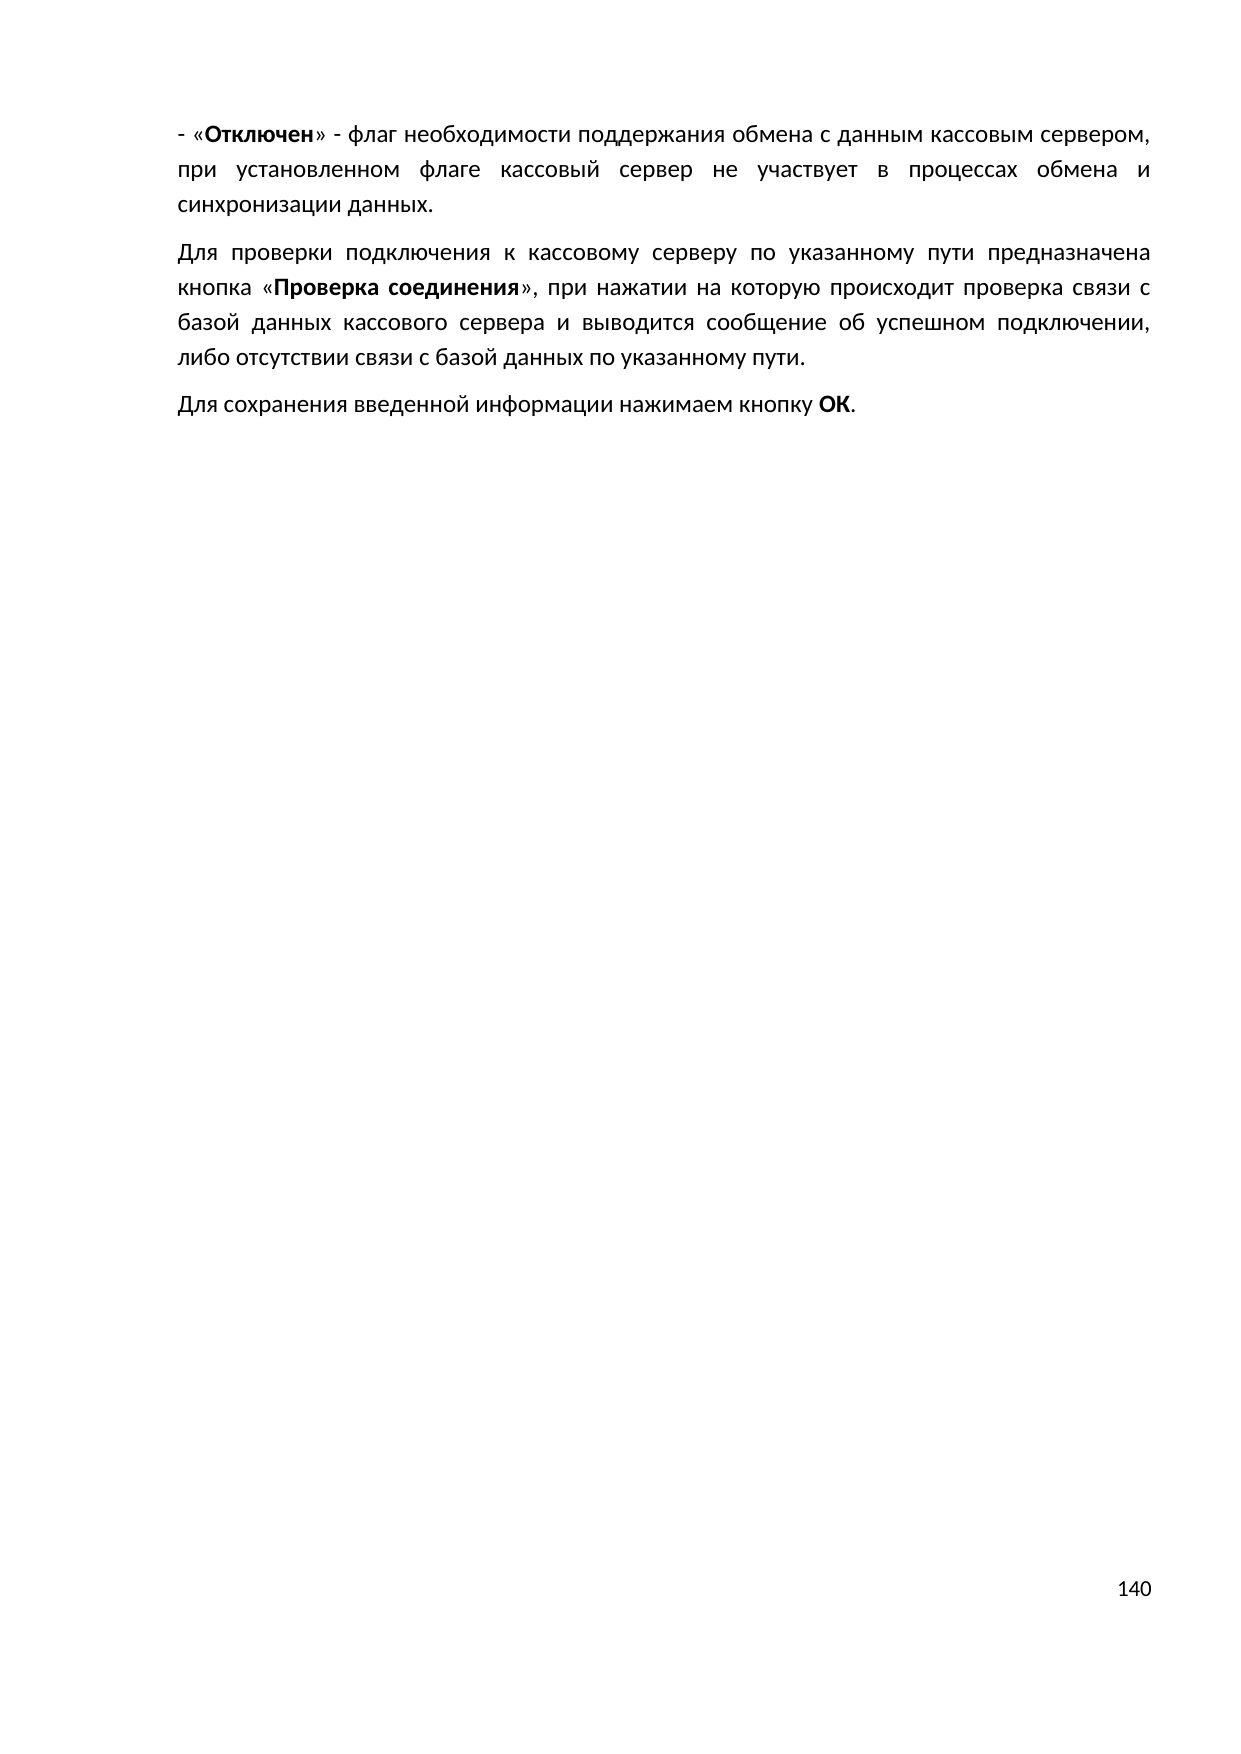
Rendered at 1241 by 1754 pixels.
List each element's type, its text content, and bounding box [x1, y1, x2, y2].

text Для проверки подключения к кассовому серверу по указанному пути предназначена кнопка «Проверка соединения», при нажатии на которую происходит проверка связи с базой данных кассового сервера и выводится сообщение об успешном подключении, либо отсутствии связи с базой данных по указанному пути. [177, 236, 1152, 371]
text - «Отключен» - флаг необходимости поддержания обмена с данным кассовым сервером, при установленном флаге кассовый сервер не участвует в процессах обмена и синхронизации данных. [177, 118, 1152, 219]
text Для сохранения введенной информации нажимаем кнопку ОК. [177, 388, 1152, 419]
